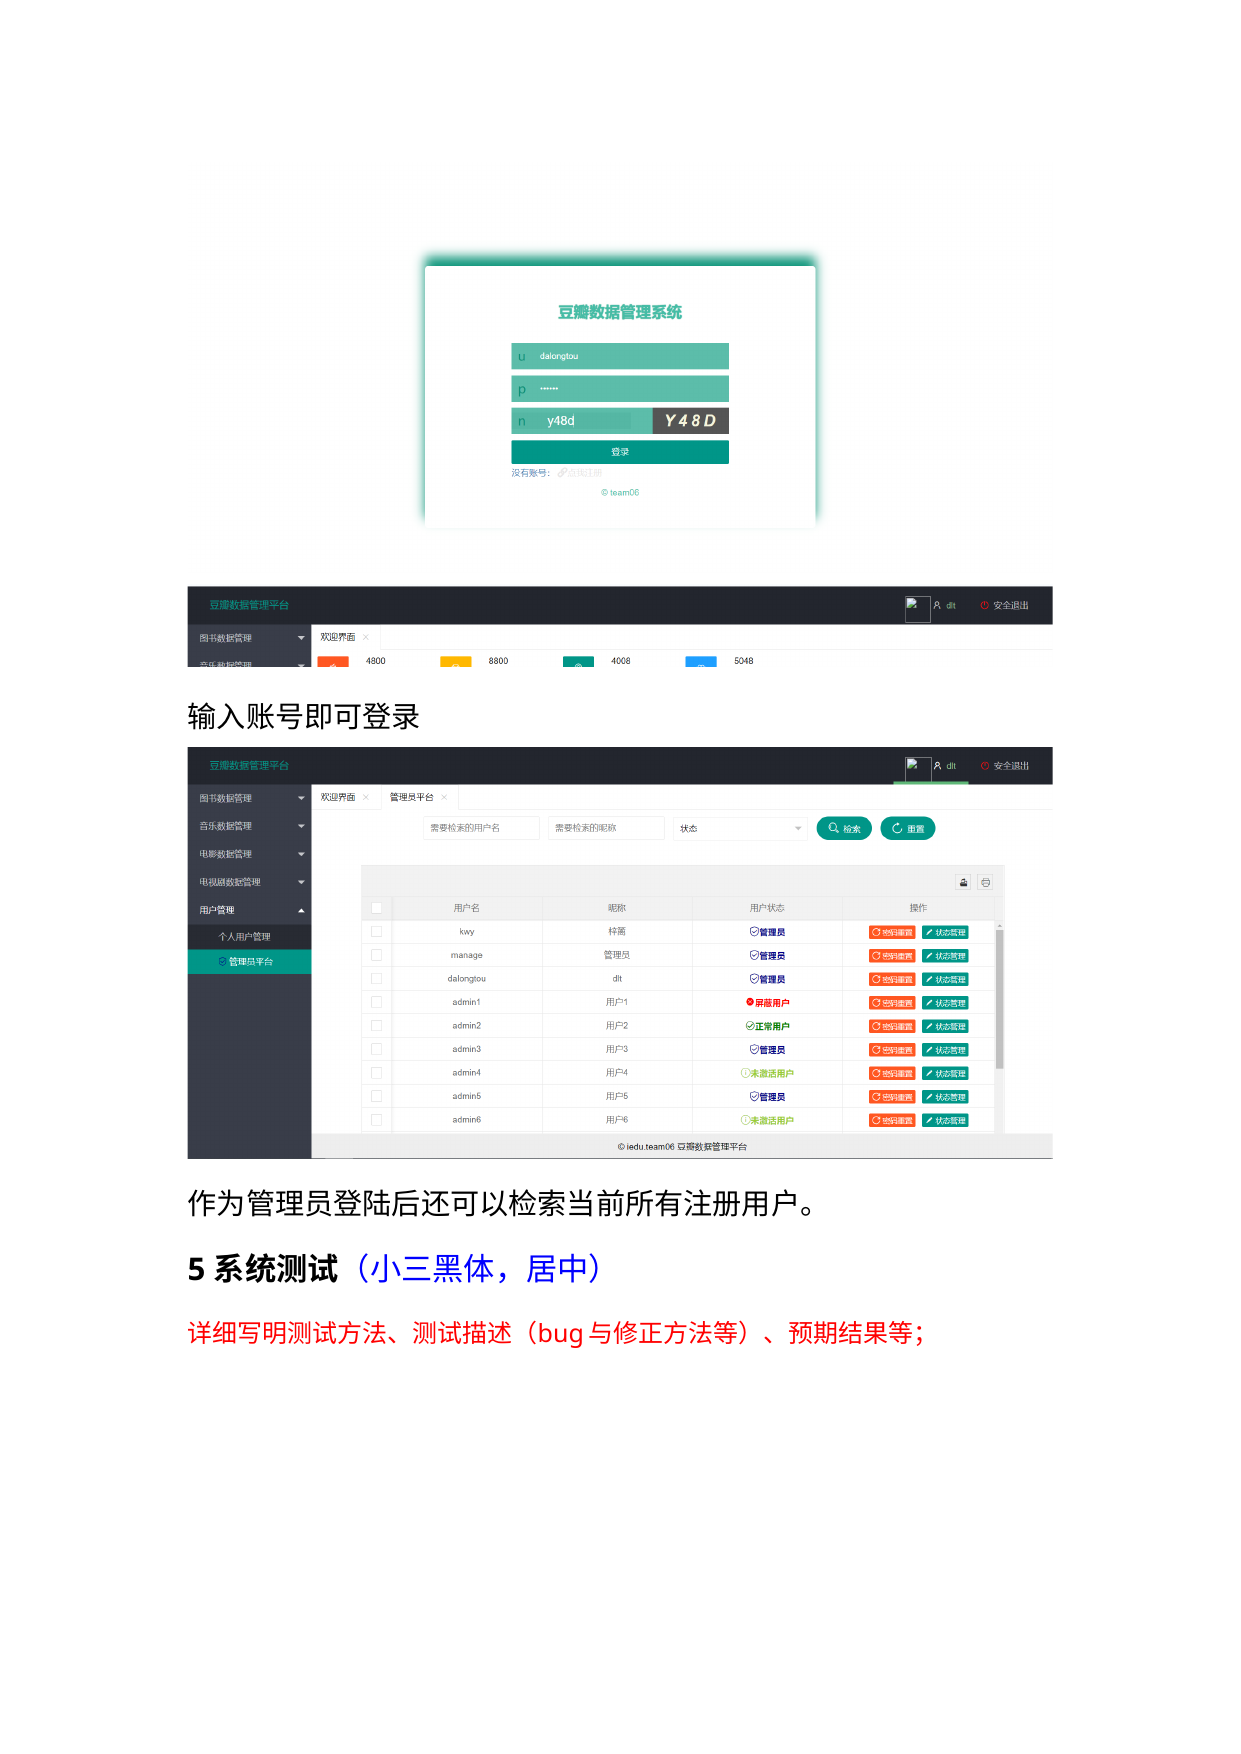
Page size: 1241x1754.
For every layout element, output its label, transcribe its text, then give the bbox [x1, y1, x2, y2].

picture [187, 162, 1053, 573]
picture [187, 584, 1053, 667]
text 详细写明测试方法、测试描述（bug与修正方法等）、预期结果等； [187, 1299, 1053, 1364]
text 输入账号即可登录 [187, 682, 1053, 747]
picture [187, 747, 1053, 1159]
text 5 系统测试（小三黑体，居中） [187, 1234, 1053, 1299]
text 作为管理员登陆后还可以检索当前所有注册用户。 [187, 1169, 1053, 1234]
